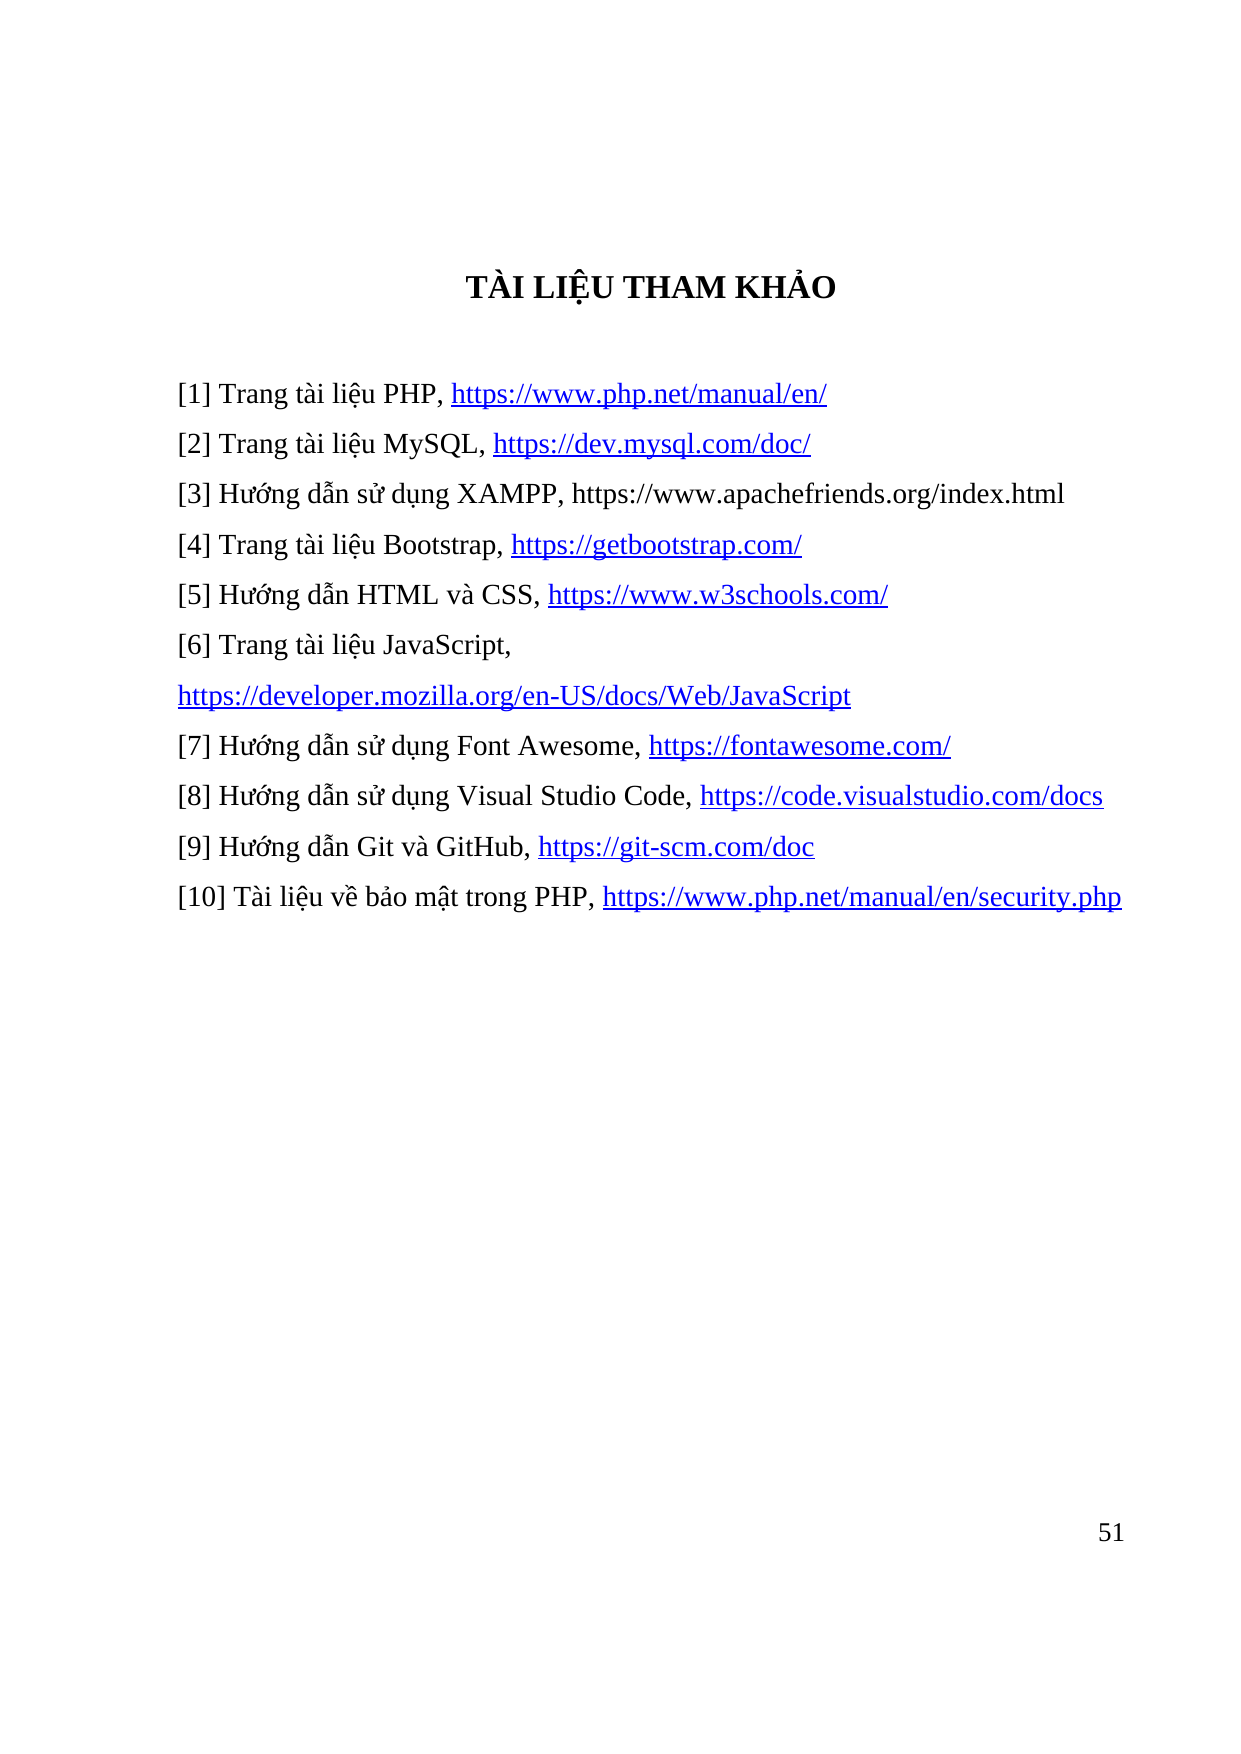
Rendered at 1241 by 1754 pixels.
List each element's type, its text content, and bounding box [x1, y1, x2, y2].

text [1] Trang tài liệu PHP, https://www.php.net/manual/en/ [2] Trang tài liệu MySQL, https://dev.mysql.com/doc/ [3] Hướng dẫn sử dụng XAMPP, https://www.apachefriends.org/index.html [4] Trang tài liệu Bootstrap, https://getbootstrap.com/ [5] Hướng dẫn HTML và CSS, https://www.w3schools.com/ [6] Trang tài liệu JavaScript, https://developer.mozilla.org/en-US/docs/Web/JavaScript [7] Hướng dẫn sử dụng Font Awesome, https://fontawesome.com/ [8] Hướng dẫn sử dụng Visual Studio Code, https://code.visualstudio.com/docs [9] Hướng dẫn Git và GitHub, https://git-scm.com/doc [10] Tài liệu về bảo mật trong PHP, https://www.php.net/manual/en/security.php [177, 376, 1125, 913]
subtitle TÀI LIỆU THAM KHẢO [177, 267, 1125, 306]
